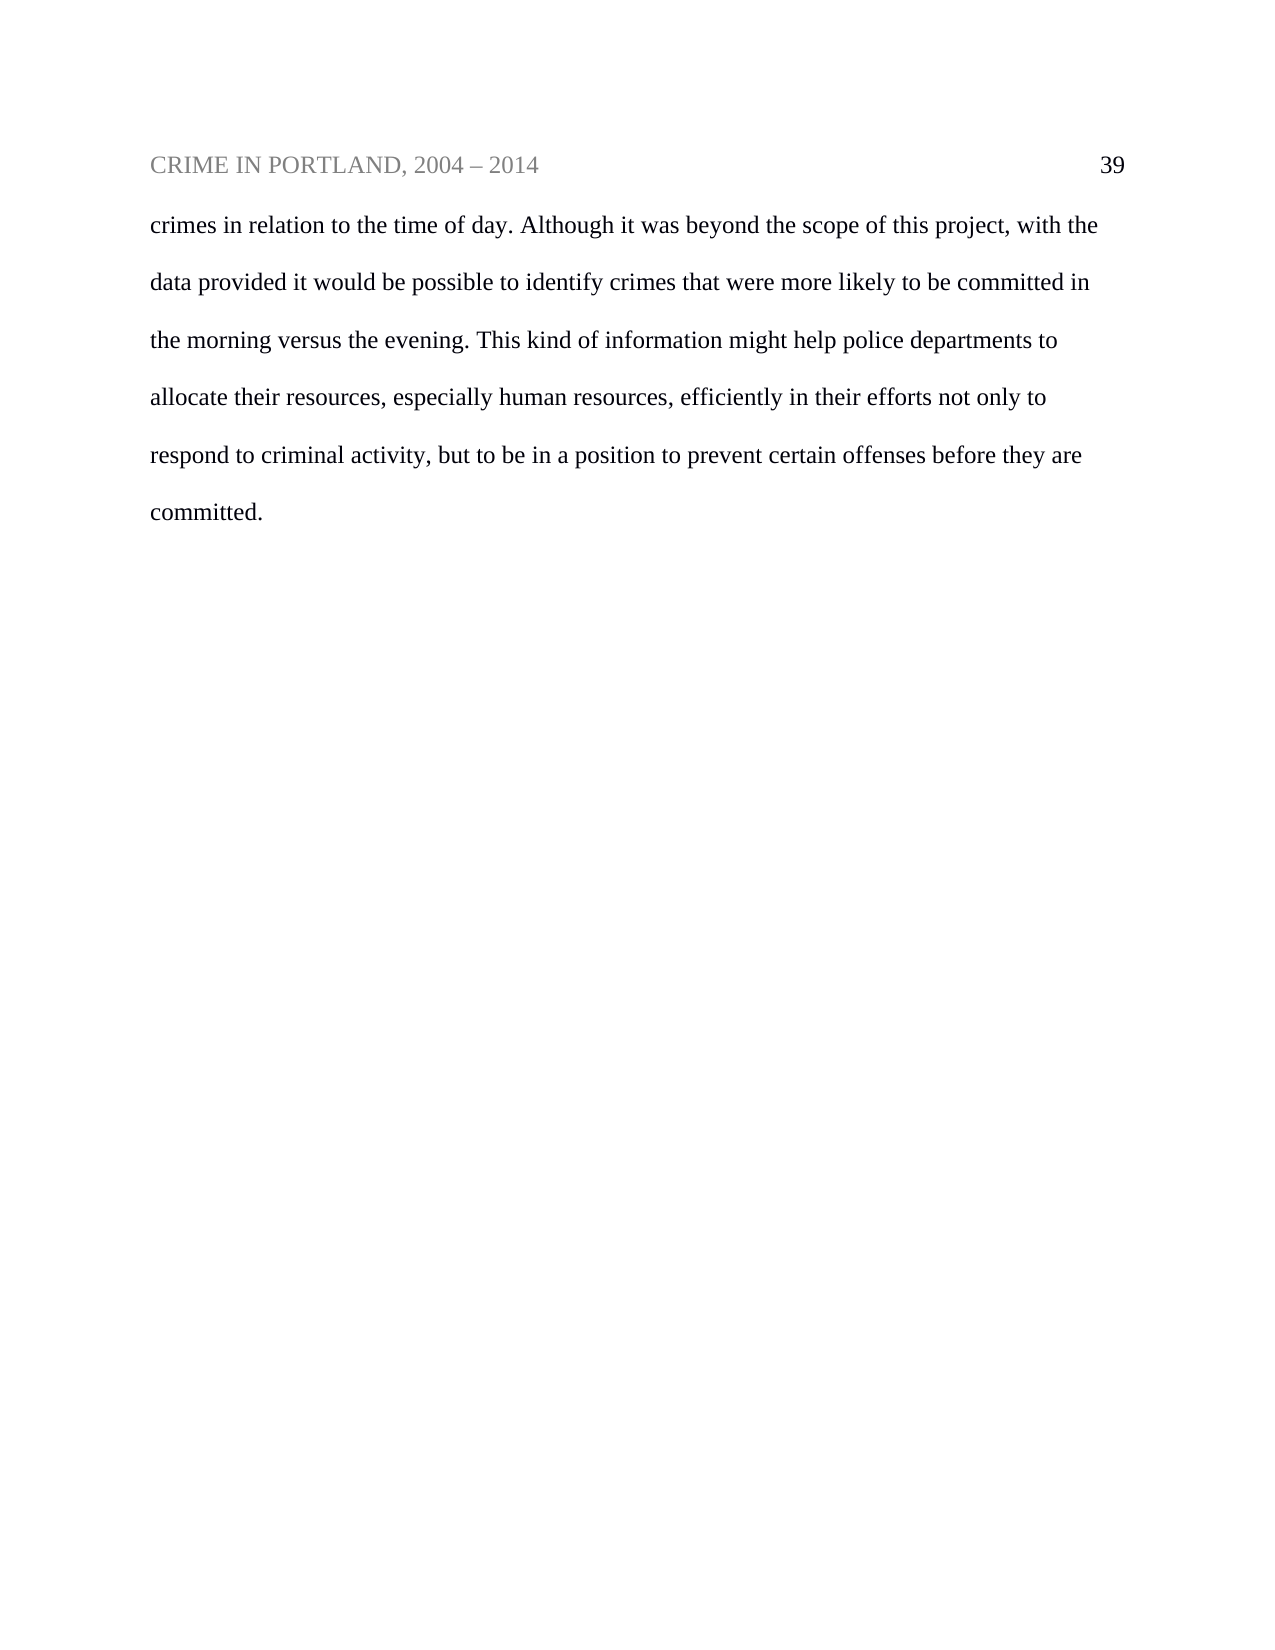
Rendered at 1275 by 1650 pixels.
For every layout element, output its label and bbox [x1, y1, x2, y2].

text [150, 210, 1125, 526]
